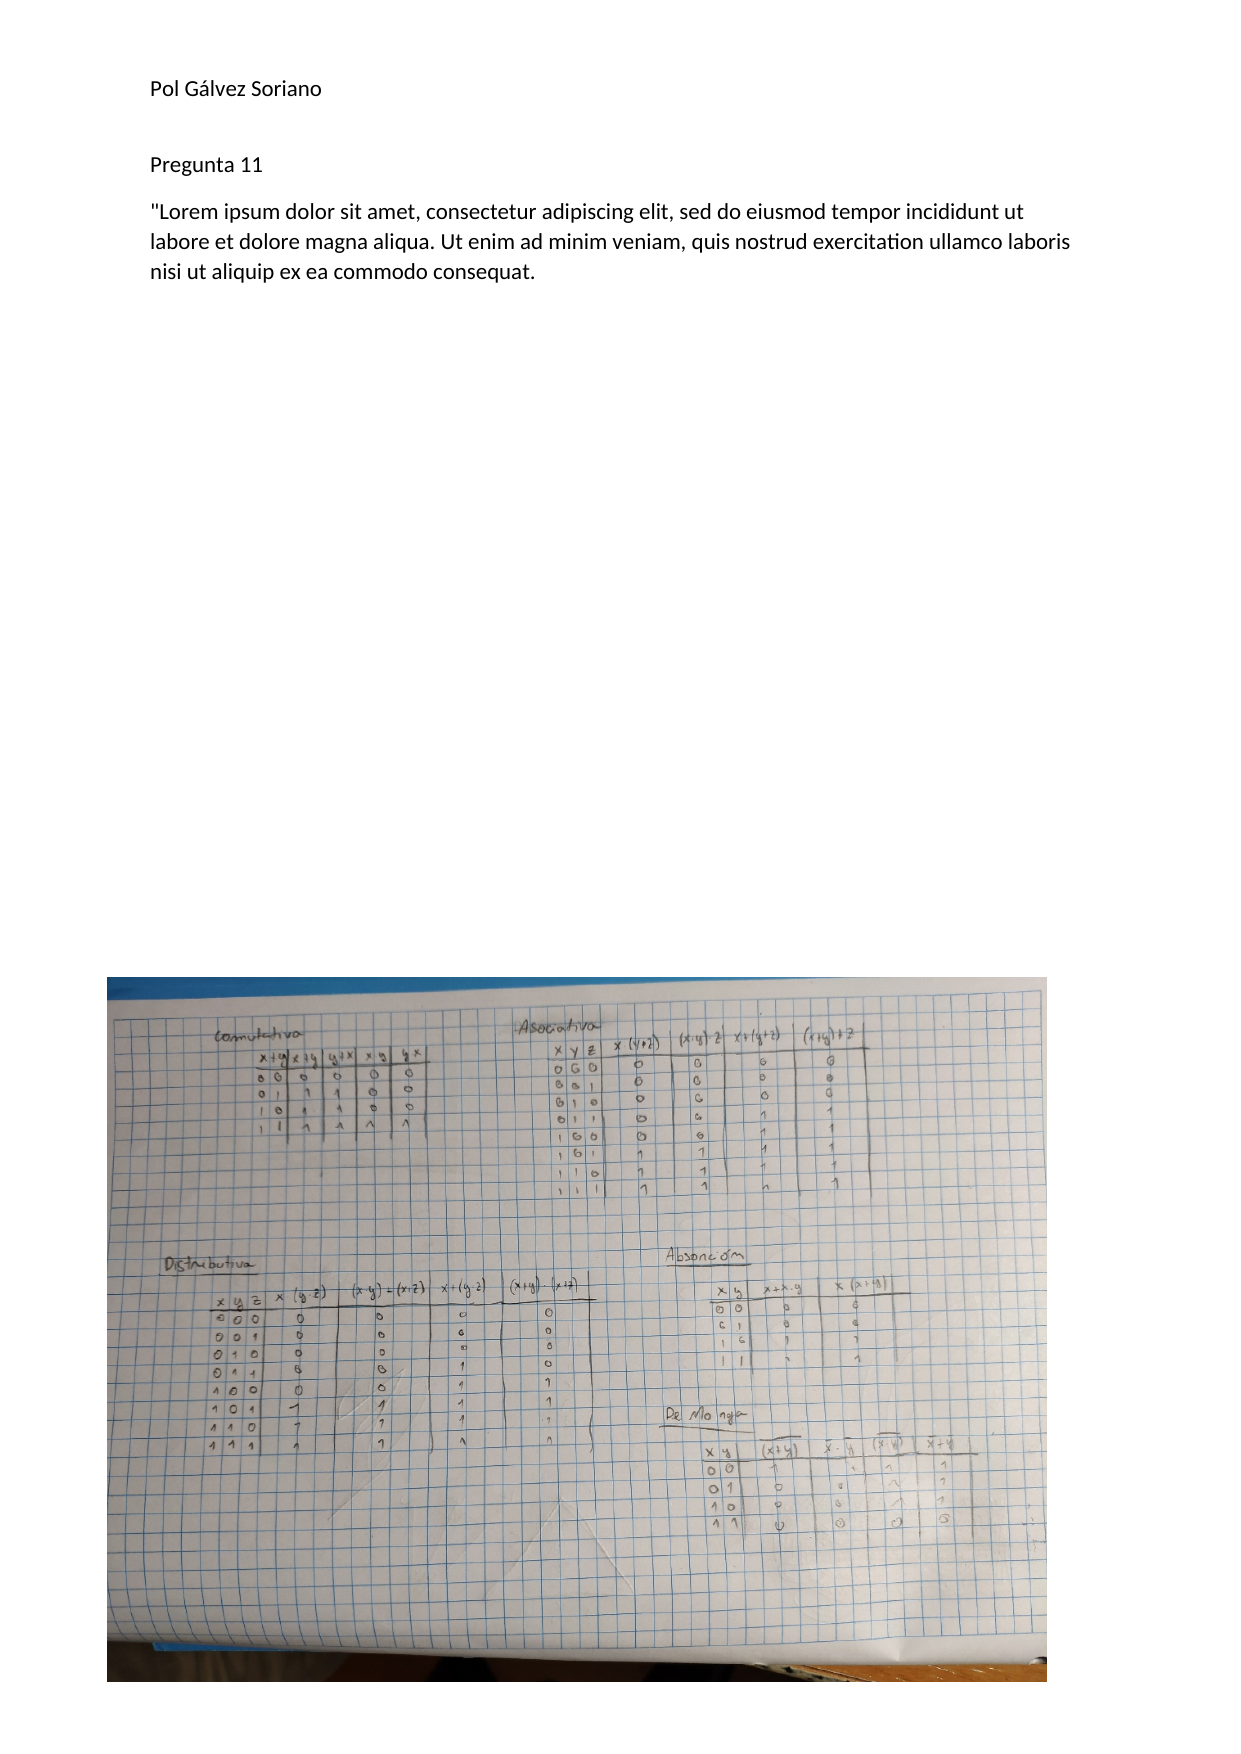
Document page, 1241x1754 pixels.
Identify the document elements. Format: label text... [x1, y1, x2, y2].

text Pregunta 11 [150, 150, 1090, 178]
picture [108, 977, 1046, 1682]
text "Lorem ipsum dolor sit amet, consectetur adipiscing elit, sed do eiusmod tempor incididunt ut labore et dolore magna aliqua. Ut enim ad minim veniam, quis nostrud exercitation ullamco laboris nisi ut aliquip ex ea commodo consequat. [150, 197, 1090, 285]
